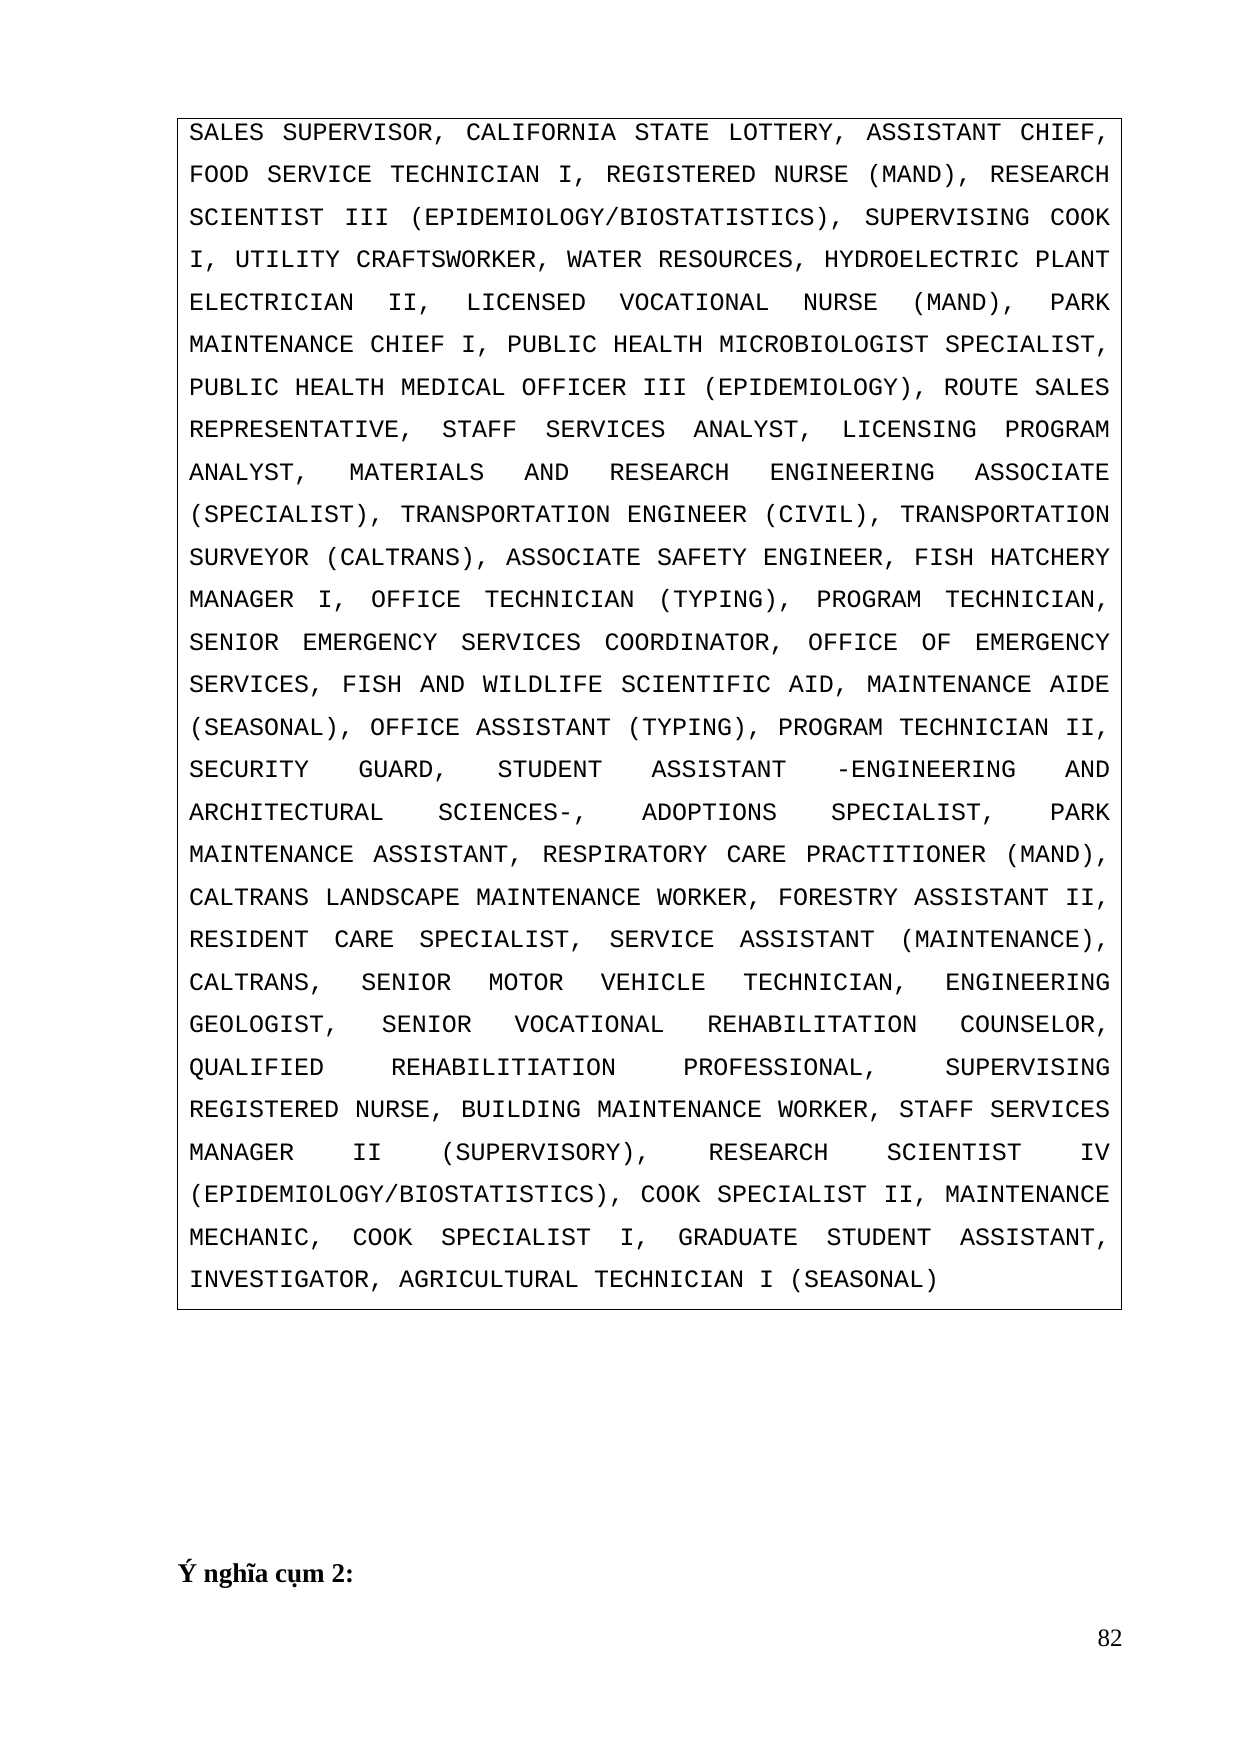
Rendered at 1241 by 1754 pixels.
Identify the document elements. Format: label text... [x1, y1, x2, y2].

text Ý nghĩa cụm 2: [177, 1557, 1122, 1588]
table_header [178, 119, 1121, 1309]
